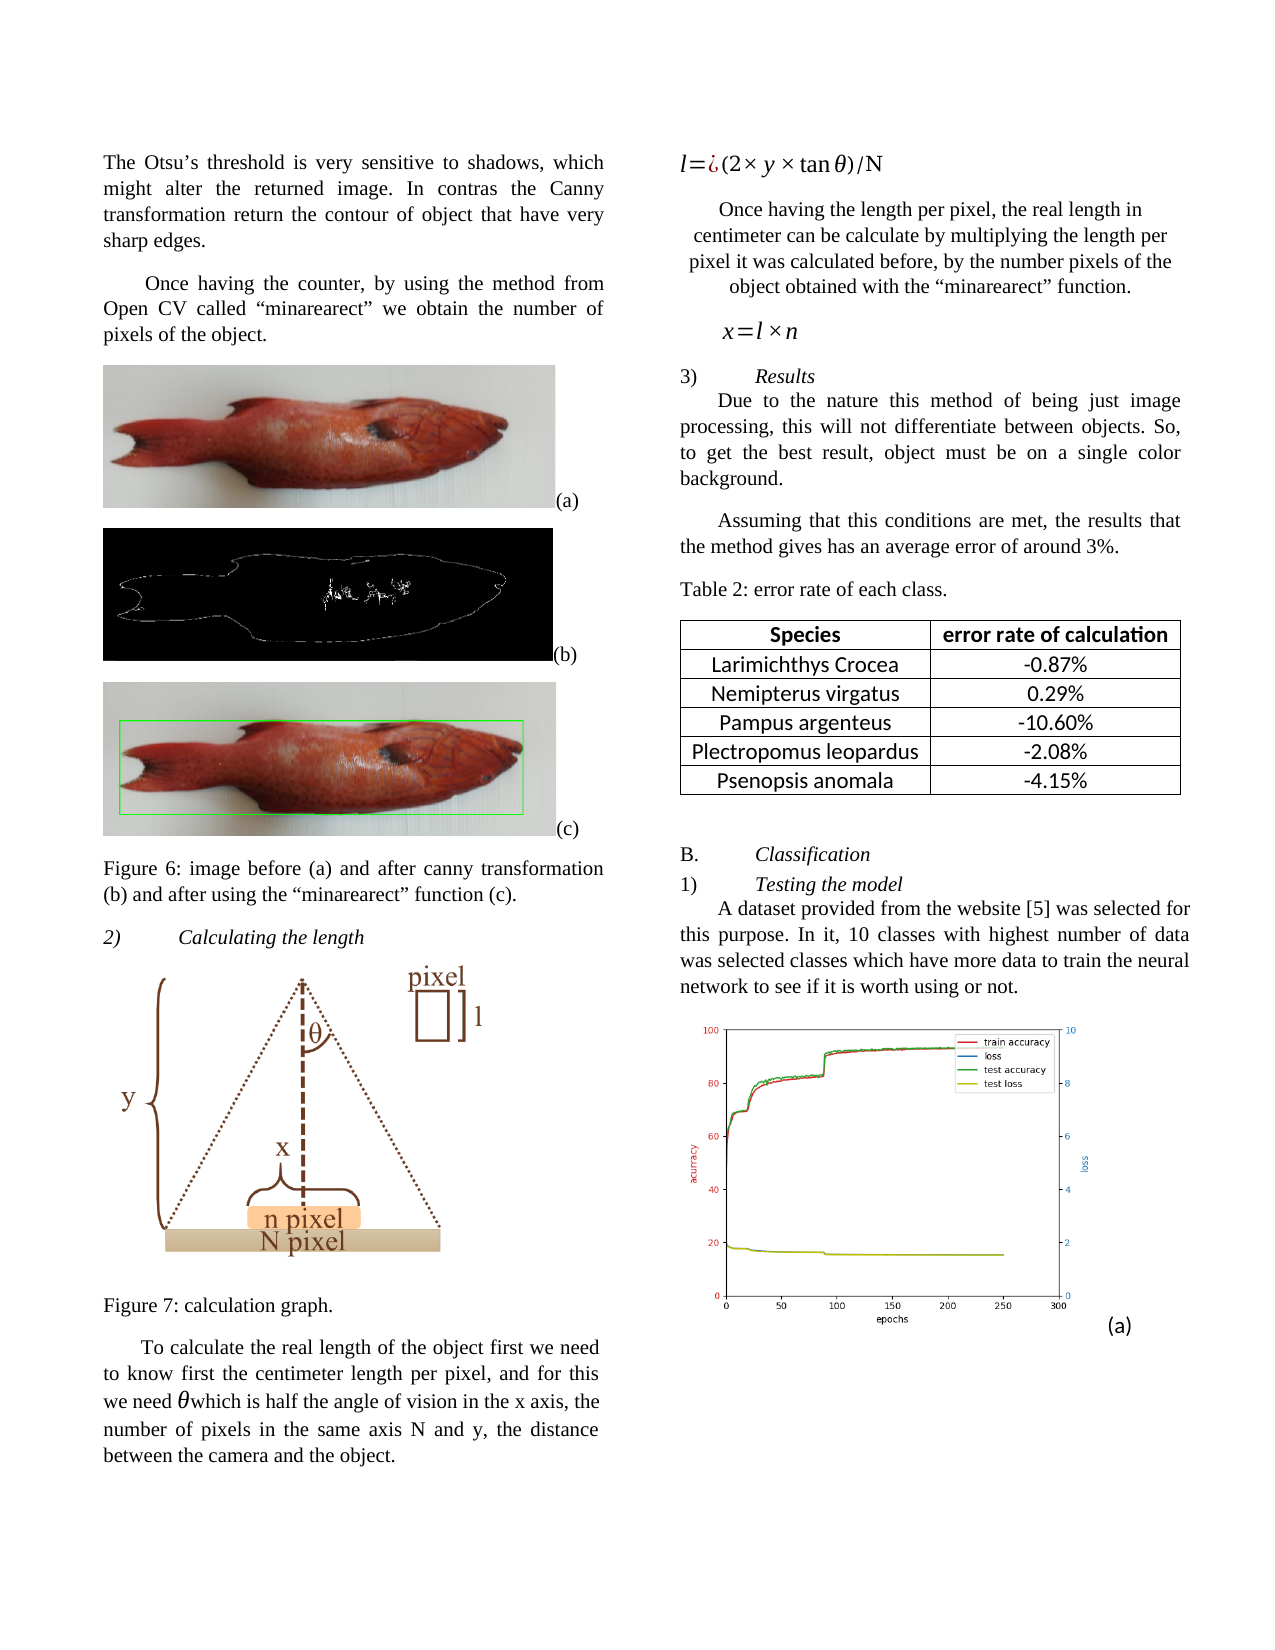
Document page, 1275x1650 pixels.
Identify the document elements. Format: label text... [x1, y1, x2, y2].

text Assuming that this conditions are met, the results that the method gives has an average error of around 3%. [680, 508, 1181, 558]
table_cell -2.08% [931, 737, 1180, 765]
table_cell -10.60% [931, 708, 1180, 736]
text Table 2: error rate of each class. [680, 577, 1181, 601]
table_header error rate of calculation [931, 621, 1180, 649]
table_cell Pampus argenteus [681, 708, 930, 736]
subtitle Testing the model [680, 872, 1181, 896]
text Once having the counter, by using the method from Open CV called “minarearect” we obtain the number of pixels of the object. [103, 270, 605, 346]
picture [103, 948, 554, 1274]
picture [103, 528, 553, 661]
table_cell Psenopsis anomala [681, 766, 930, 794]
text A dataset provided from the website [5] was selected for this purpose. In it, 10 classes with highest number of data was selected classes which have more data to train the neural network to see if it is worth using or not. [680, 896, 1191, 998]
subtitle Classification [680, 842, 1181, 866]
table_cell -0.87% [931, 650, 1180, 678]
picture [103, 682, 557, 836]
table_cell 0.29% [931, 679, 1180, 707]
table_cell Nemipterus virgatus [681, 679, 930, 707]
table_cell -4.15% [931, 766, 1180, 794]
table_cell Plectropomus leopardus [681, 737, 930, 765]
subtitle Results [680, 364, 1181, 388]
picture [679, 1016, 1102, 1334]
text Figure 6: image before (a) and after canny transformation (b) and after using the “minarearect” function (c). [103, 856, 605, 906]
table_header Species [681, 621, 930, 649]
text To calculate the real length of the object first we need to know first the centimeter length per pixel, and for this we need which is half the angle of vision in the x axis, the number of pixels in the same axis N and y, the distance between the camera and the object. [103, 1335, 600, 1467]
table_cell Larimichthys Crocea [681, 650, 930, 678]
picture [103, 365, 556, 508]
subtitle Calculating the length [103, 925, 605, 949]
text Once having the length per pixel, the real length in centimeter can be calculate by multiplying the length per pixel it was calculated before, by the number pixels of the object obtained with the “minarearect” function. [680, 197, 1181, 298]
text Due to the nature this method of being just image processing, this will not differentiate between objects. So, to get the best result, object must be on a single color background. [680, 388, 1181, 490]
text Figure 7: calculation graph. [103, 1293, 605, 1317]
text (2)/N [680, 150, 1177, 178]
